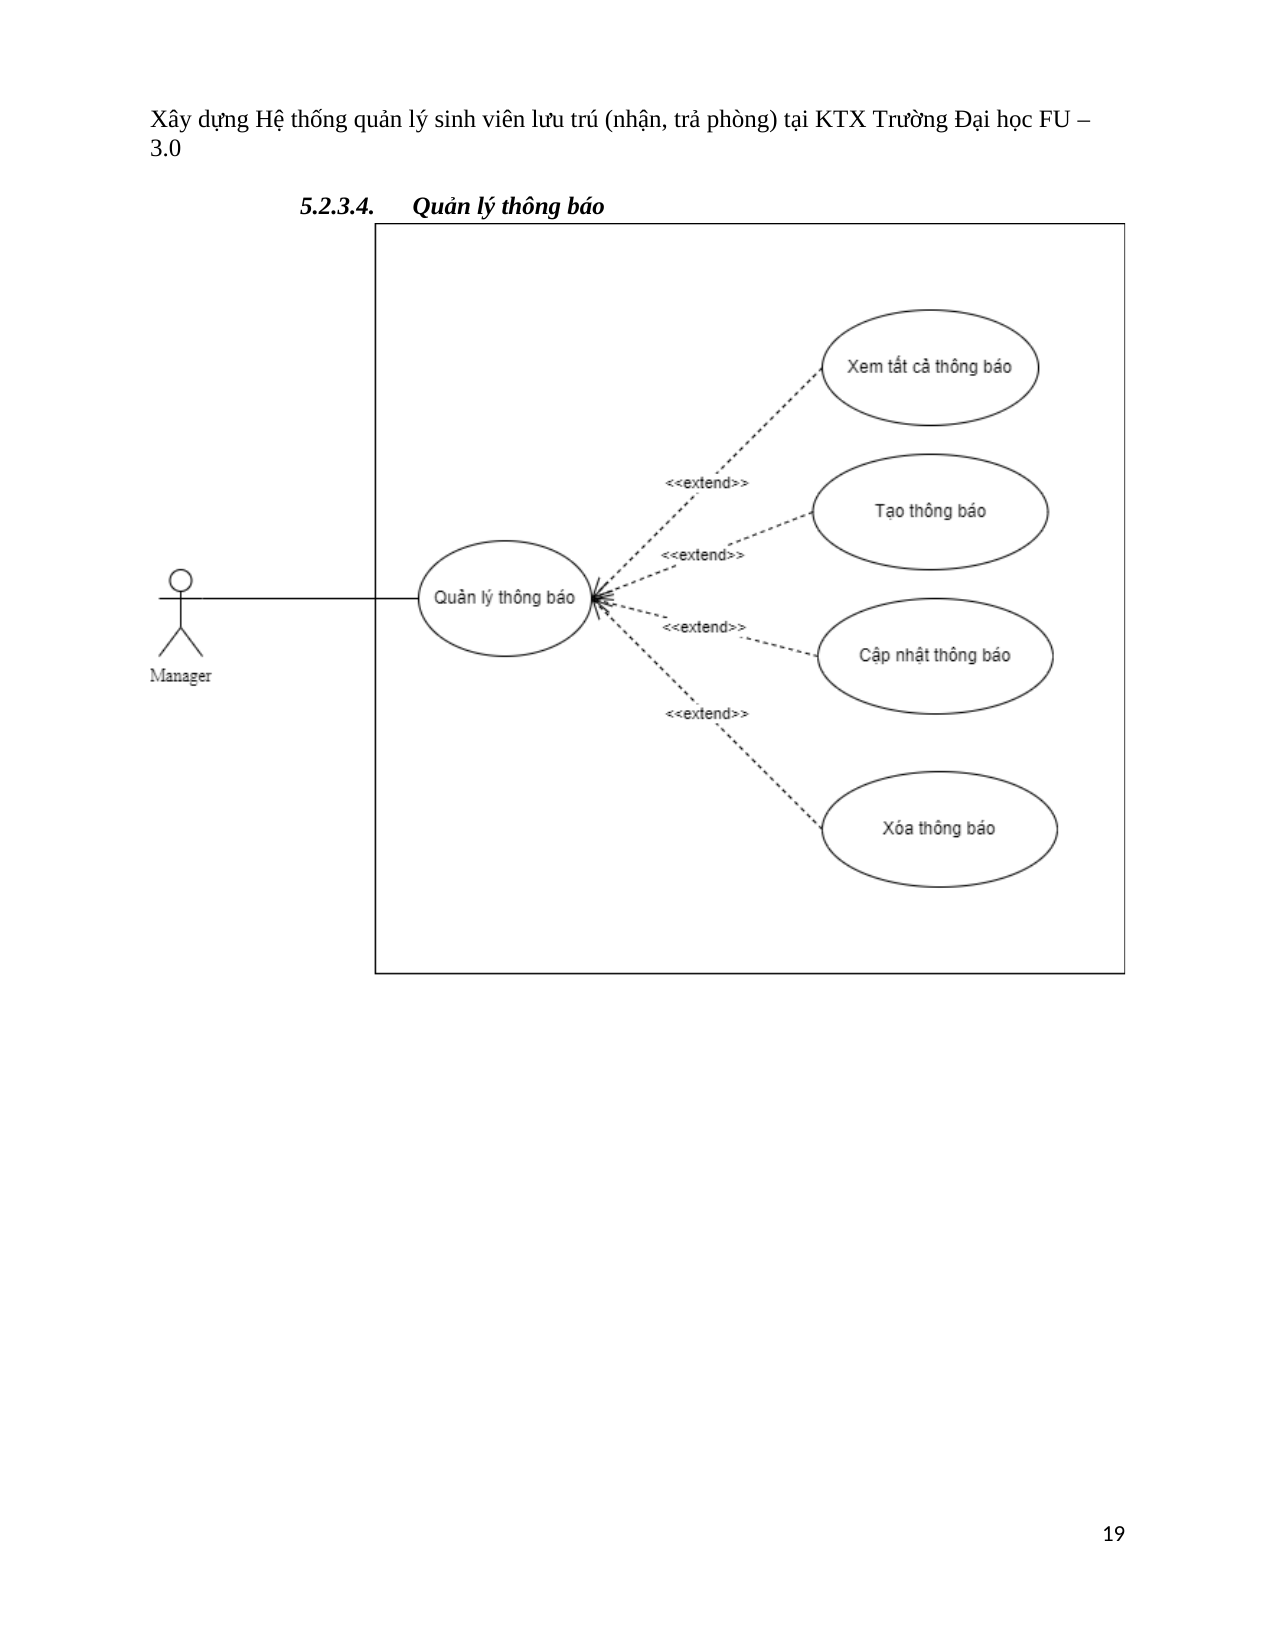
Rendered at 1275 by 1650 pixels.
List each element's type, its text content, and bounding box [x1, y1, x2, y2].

picture [150, 223, 1125, 976]
text Quản lý thông báo [300, 191, 1125, 219]
